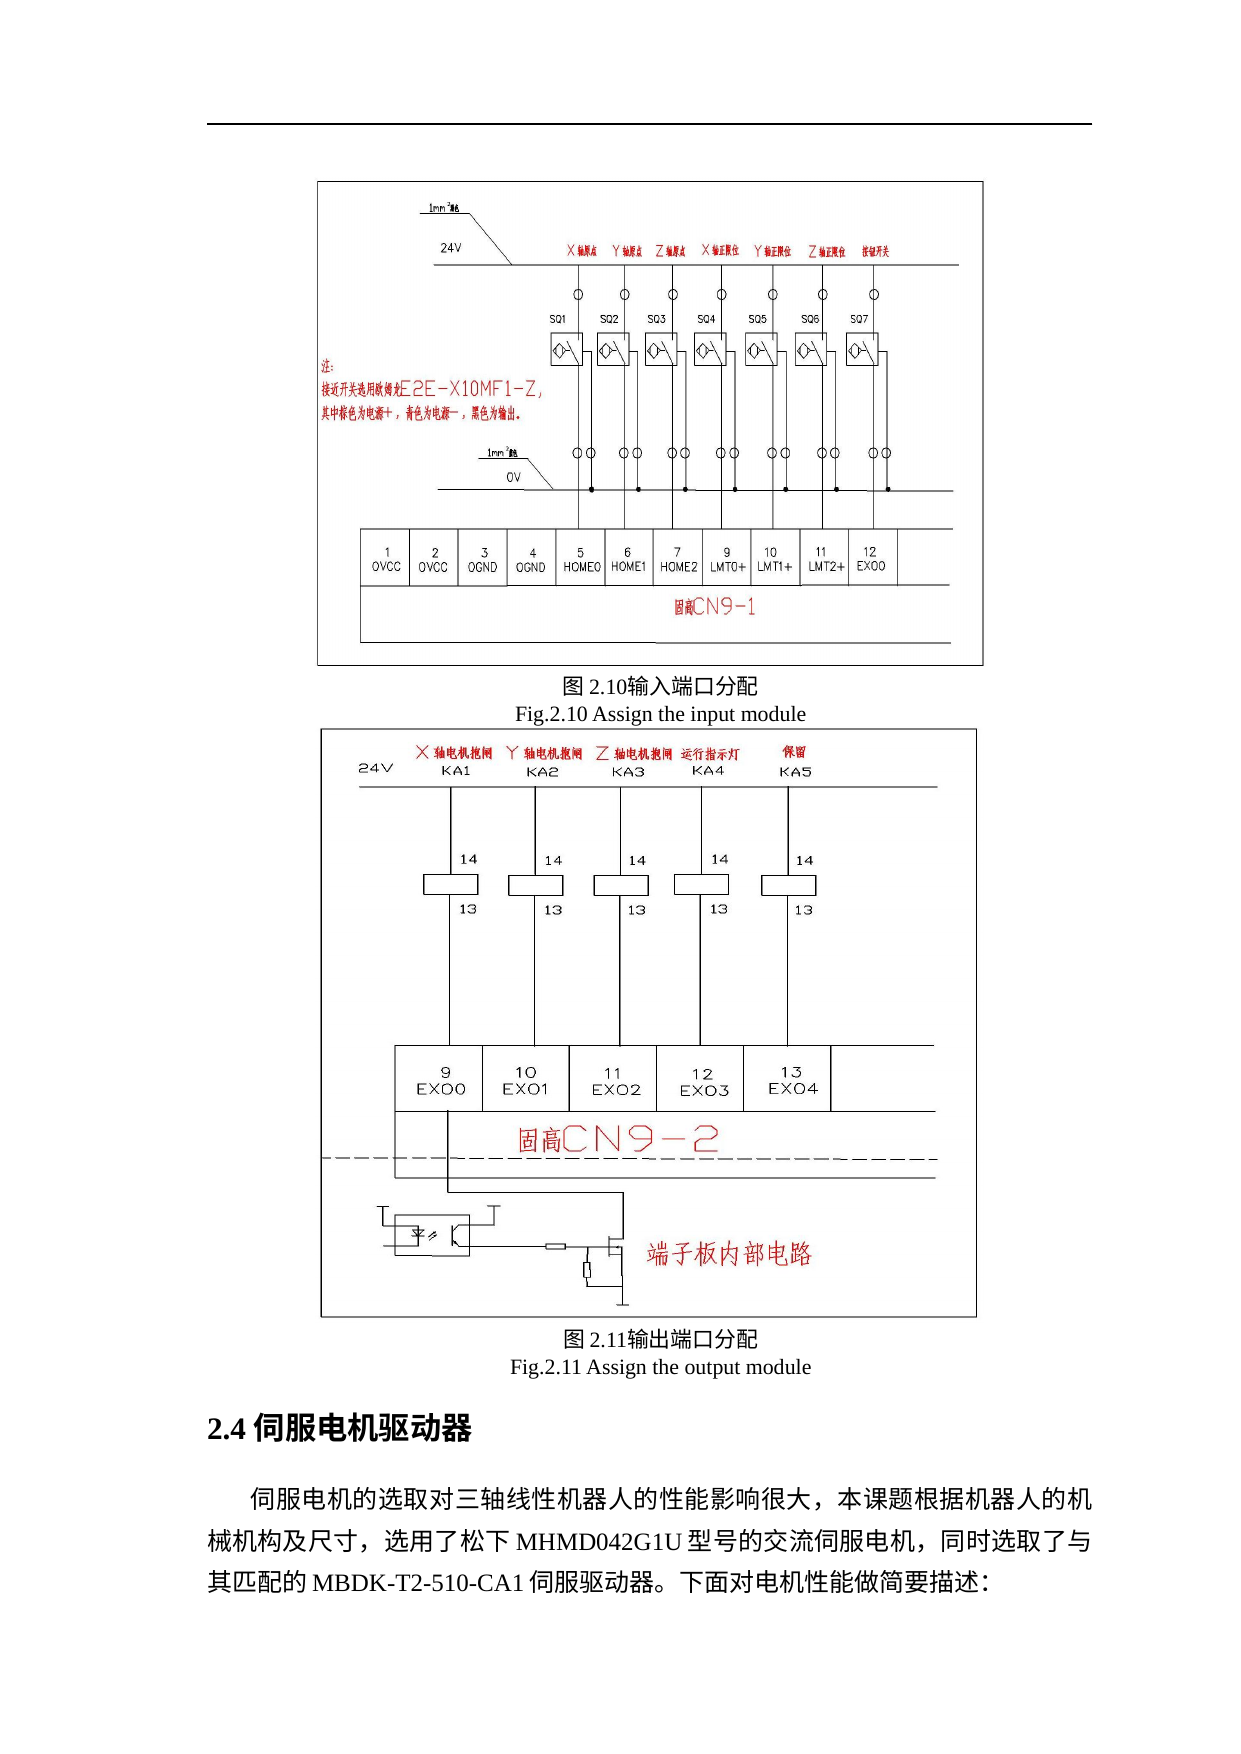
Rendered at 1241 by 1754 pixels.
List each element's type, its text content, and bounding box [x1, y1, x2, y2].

subtitle 2.4 伺服电机驱动器 [207, 1406, 1092, 1448]
text Fig.2.11 Assign the output module [229, 1354, 1071, 1379]
text 图2.10输入端口分配 [229, 669, 1071, 701]
picture [315, 726, 984, 1323]
text Fig.2.10 Assign the input module [229, 701, 1071, 726]
text 伺服电机的选取对三轴线性机器人的性能影响很大，本课题根据机器人的机械机构及尺寸，选用了松下MHMD042G1U型号的交流伺服电机，同时选取了与其匹配的MBDK-T2-510-CA1伺服驱动器。下面对电机性能做简要描述： [207, 1475, 1092, 1600]
picture [311, 177, 988, 670]
text 图2.11输出端口分配 [229, 1322, 1071, 1354]
